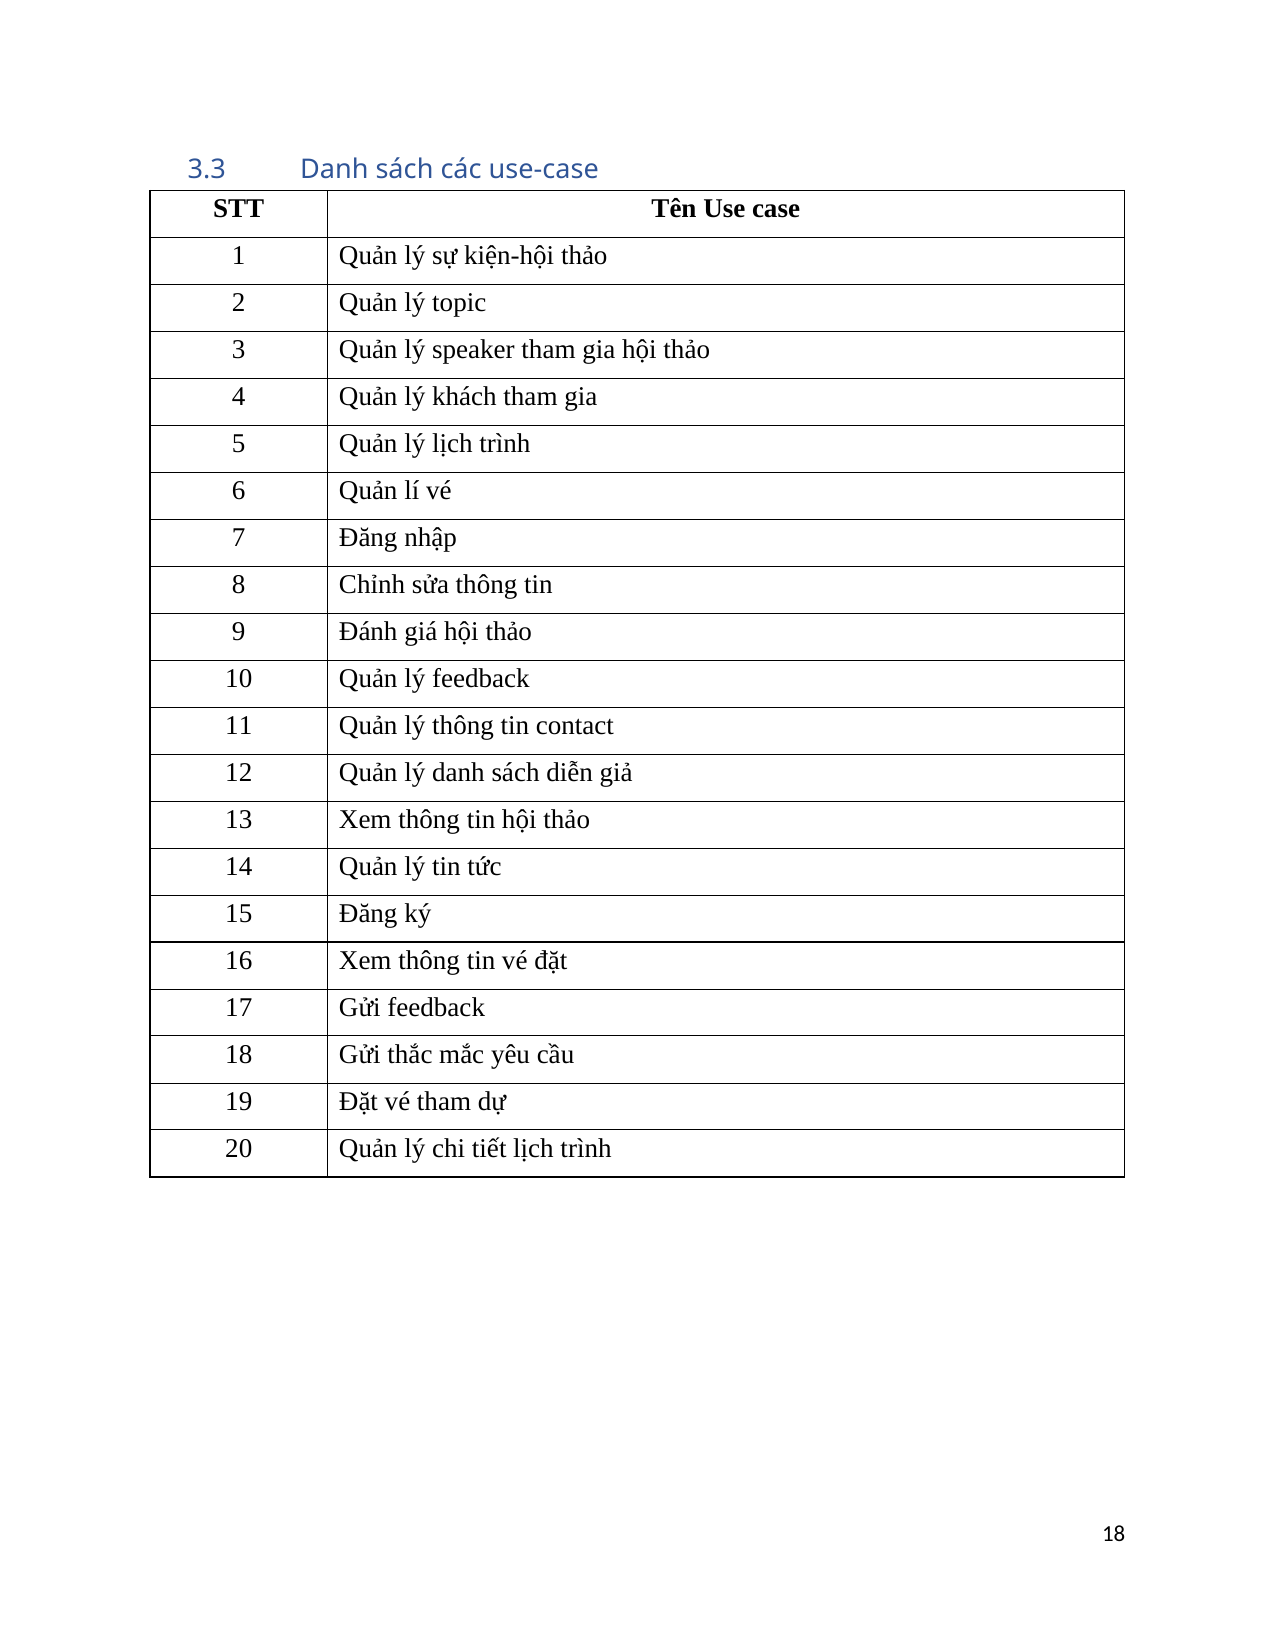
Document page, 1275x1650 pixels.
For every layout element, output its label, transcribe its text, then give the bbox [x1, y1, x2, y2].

table_cell Quản lý feedback [328, 661, 1124, 707]
table_cell Quản lí vé [328, 473, 1124, 519]
table_cell 13 [151, 802, 327, 847]
table_cell Chỉnh sửa thông tin [328, 567, 1124, 613]
table_cell 19 [151, 1084, 327, 1129]
table_cell 16 [151, 943, 327, 988]
table_cell Quản lý tin tức [328, 849, 1124, 894]
table_header Tên Use case [328, 191, 1124, 237]
table_cell 5 [151, 426, 327, 472]
table_cell Xem thông tin vé đặt [328, 943, 1124, 988]
table_cell 3 [151, 332, 327, 378]
table_header STT [151, 191, 327, 237]
table_cell 9 [151, 614, 327, 659]
table_cell 2 [151, 285, 327, 331]
table_cell 7 [151, 520, 327, 566]
table_cell 8 [151, 567, 327, 613]
table_cell 10 [151, 661, 327, 707]
table_cell Gửi feedback [328, 990, 1124, 1035]
table_cell 4 [151, 379, 327, 425]
table_cell 1 [151, 238, 327, 284]
table_cell Quản lý khách tham gia [328, 379, 1124, 425]
table_cell Quản lý thông tin contact [328, 708, 1124, 753]
table_cell 14 [151, 849, 327, 894]
table_cell Đăng ký [328, 896, 1124, 941]
table_cell 15 [151, 896, 327, 941]
table_cell Quản lý lịch trình [328, 426, 1124, 472]
table_cell 6 [151, 473, 327, 519]
table_cell 17 [151, 990, 327, 1035]
table_cell 18 [151, 1036, 327, 1082]
table_cell Quản lý chi tiết lịch trình [328, 1130, 1124, 1176]
table_cell 11 [151, 708, 327, 753]
table_cell Quản lý danh sách diễn giả [328, 755, 1124, 801]
table_cell Gửi thắc mắc yêu cầu [328, 1036, 1124, 1082]
table_cell Quản lý topic [328, 285, 1124, 331]
table_cell Đặt vé tham dự [328, 1084, 1124, 1129]
table_cell 12 [151, 755, 327, 801]
table_cell 20 [151, 1130, 327, 1176]
table_cell Xem thông tin hội thảo [328, 802, 1124, 847]
table_cell Đánh giá hội thảo [328, 614, 1124, 659]
table_cell Quản lý speaker tham gia hội thảo [328, 332, 1124, 378]
table_cell Đăng nhập [328, 520, 1124, 566]
table_cell Quản lý sự kiện-hội thảo [328, 238, 1124, 284]
subtitle Danh sách các use-case [187, 150, 1125, 187]
